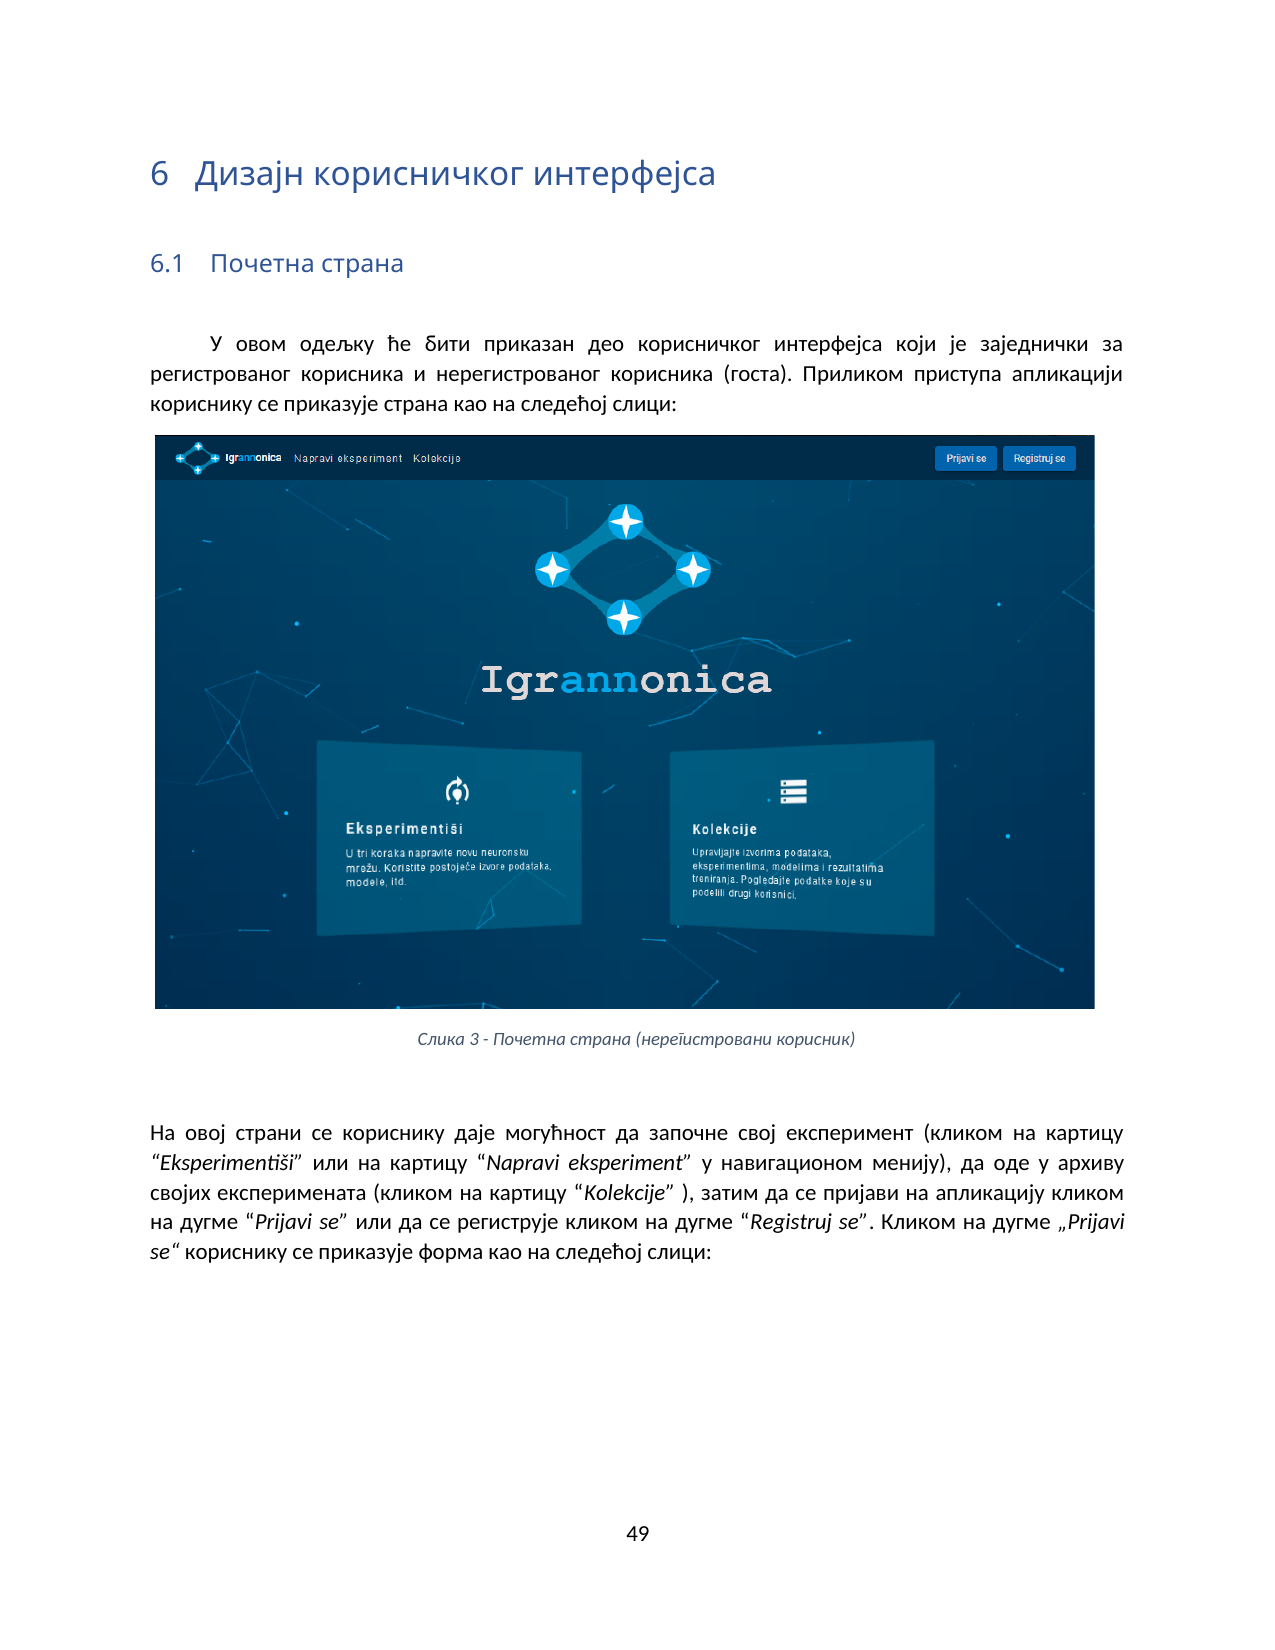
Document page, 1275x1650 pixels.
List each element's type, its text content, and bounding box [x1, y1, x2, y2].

text На овој страни се кориснику даје могућност да започне свој експеримент (кликом на картицу “Eksperimentiši” или на картицу “Napravi eksperiment” у навигационом менију), да оде у архиву својих експеримената (кликом на картицу “Kolekcije” ), затим да се пријави на апликацију кликом на дугме “Prijavi se” или да се региструје кликом на дугме “Registruj se”. Кликом на дугме „Prijavi se“ кориснику се приказује форма као на следећој слици: [150, 1118, 1125, 1265]
subtitle Дизајн корисничког интерфејса [150, 150, 1125, 195]
text У овом одељку ће бити приказан део корисничког интерфејса који је заједнички за регистрованог корисника и нерегистрованог корисника (госта). Приликом приступа апликацији кориснику се приказује страна као на следећој слици: [150, 329, 1125, 417]
subtitle Почетна страна [150, 246, 1125, 280]
picture [155, 435, 1095, 1009]
